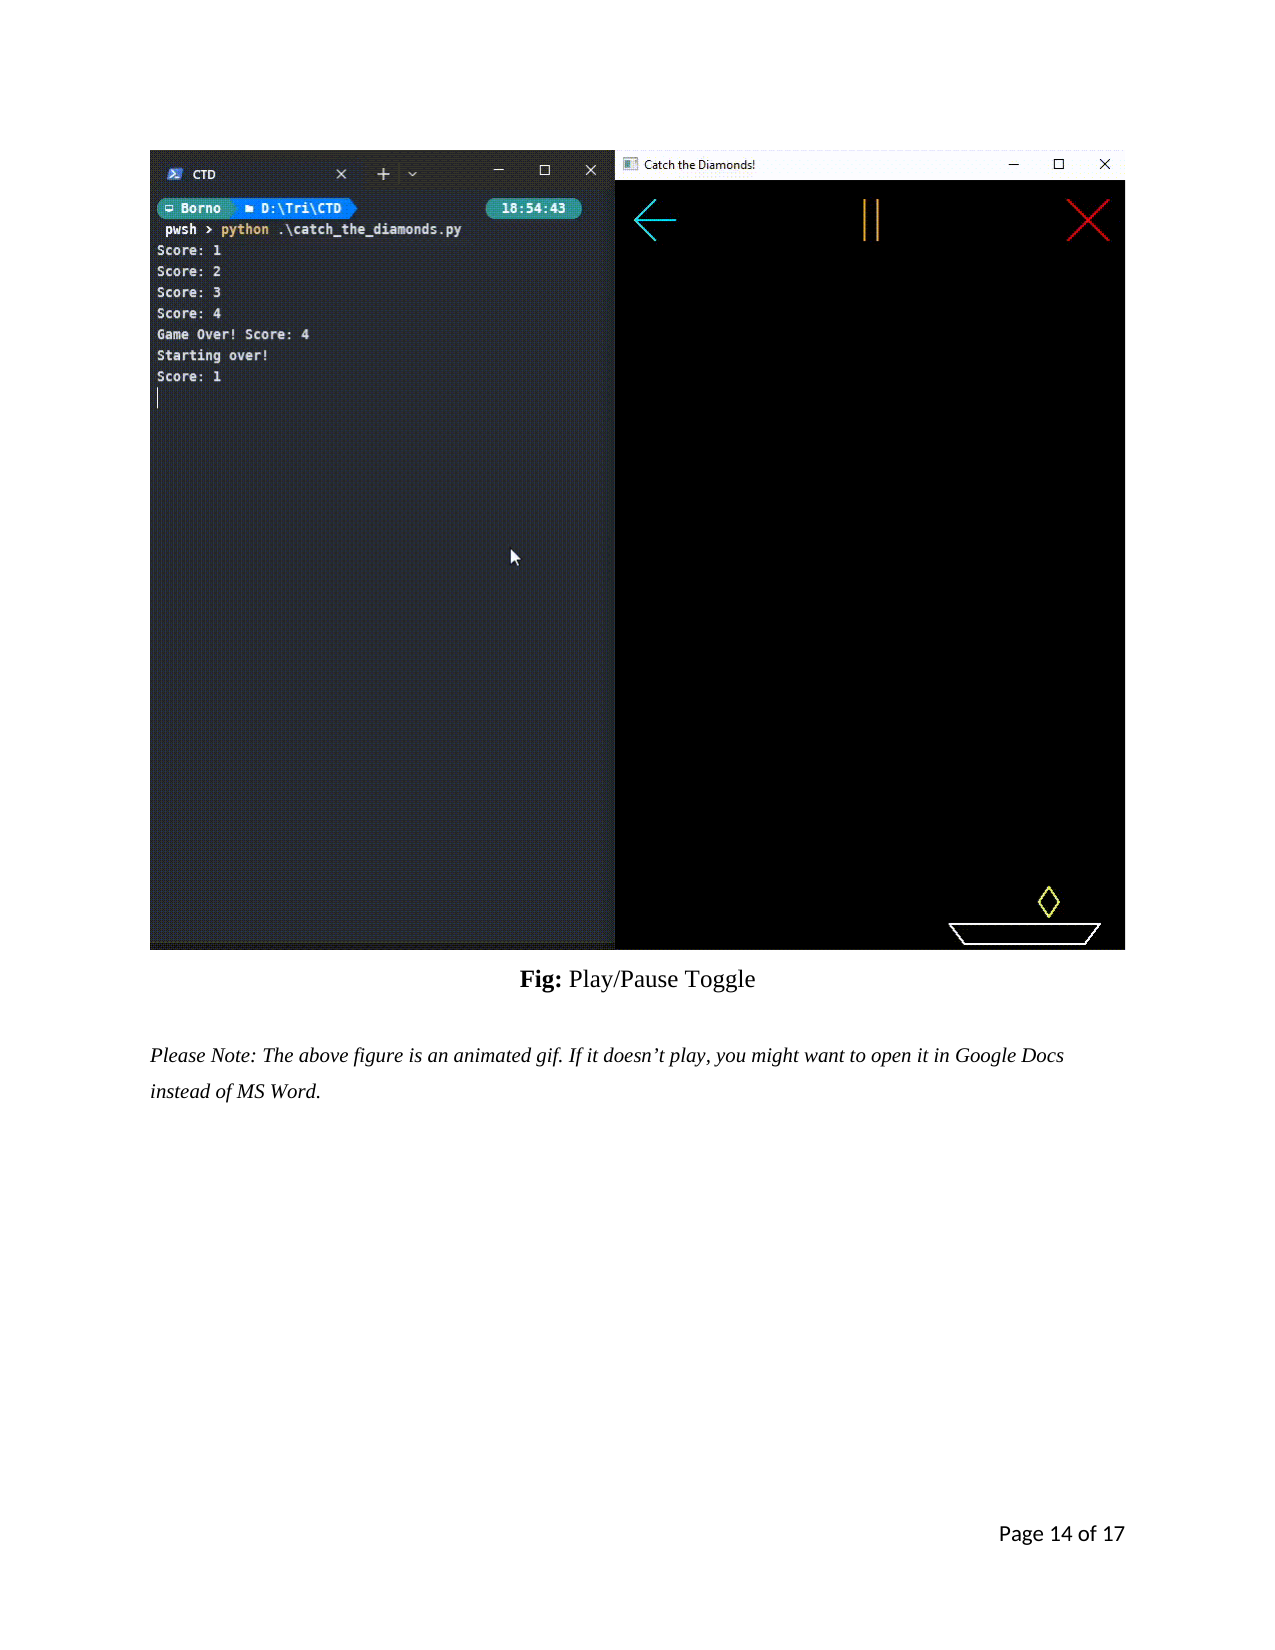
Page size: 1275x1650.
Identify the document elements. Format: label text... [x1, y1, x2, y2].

text Fig: Play/Pause Toggle [150, 964, 1125, 993]
picture [150, 150, 1125, 950]
text Please Note: The above figure is an animated gif. If it doesn’t play, you might want to open it in Google Docs instead of MS Word. [150, 1043, 1125, 1103]
